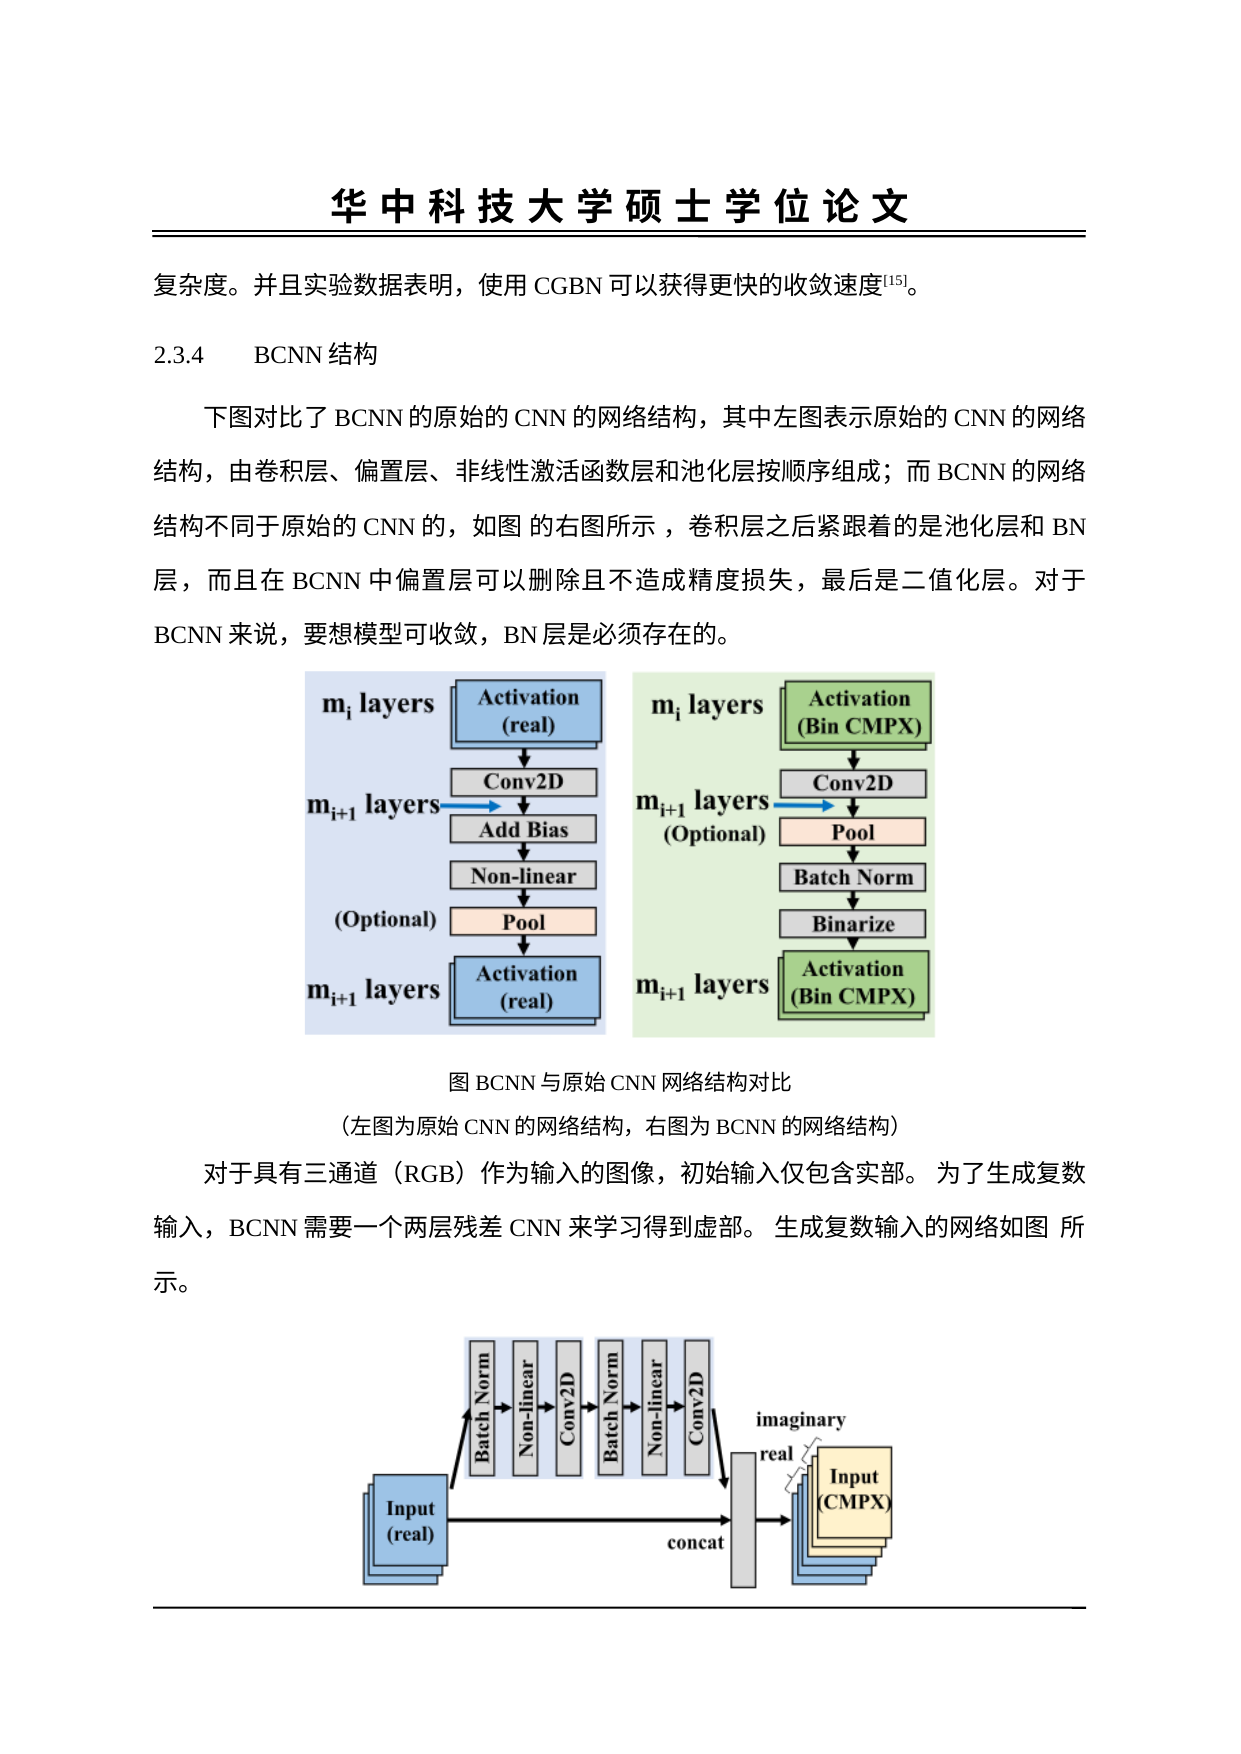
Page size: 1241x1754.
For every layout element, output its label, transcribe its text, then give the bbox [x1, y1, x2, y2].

text 对于具有三通道（RGB）作为输入的图像，初始输入仅包含实部。 为了生成复数输入，BCNN需要一个两层残差 CNN 来学习得到虚部。 生成复数输入的网络如图 所示。 [153, 1153, 1087, 1298]
picture [334, 1316, 906, 1600]
subtitle BCNN结构 [153, 335, 1087, 371]
text 下图对比了BCNN的原始的CNN的网络结构，其中左图表示原始的CNN的网络结构，由卷积层、偏置层、非线性激活函数层和池化层按顺序组成；而BCNN的网络结构不同于原始的CNN的，如图 的右图所示 ，卷积层之后紧跟着的是池化层和BN层，而且在BCNN中偏置层可以删除且不造成精度损失，最后是二值化层。对于BCNN来说，要想模型可收敛，BN层是必须存在的。 [153, 397, 1087, 651]
text （左图为原始CNN的网络结构，右图为BCNN的网络结构） [153, 1109, 1087, 1141]
picture [632, 669, 936, 1039]
text 图 BCNN与原始CNN网络结构对比 [153, 1065, 1087, 1097]
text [153, 266, 1087, 302]
picture [304, 670, 608, 1039]
